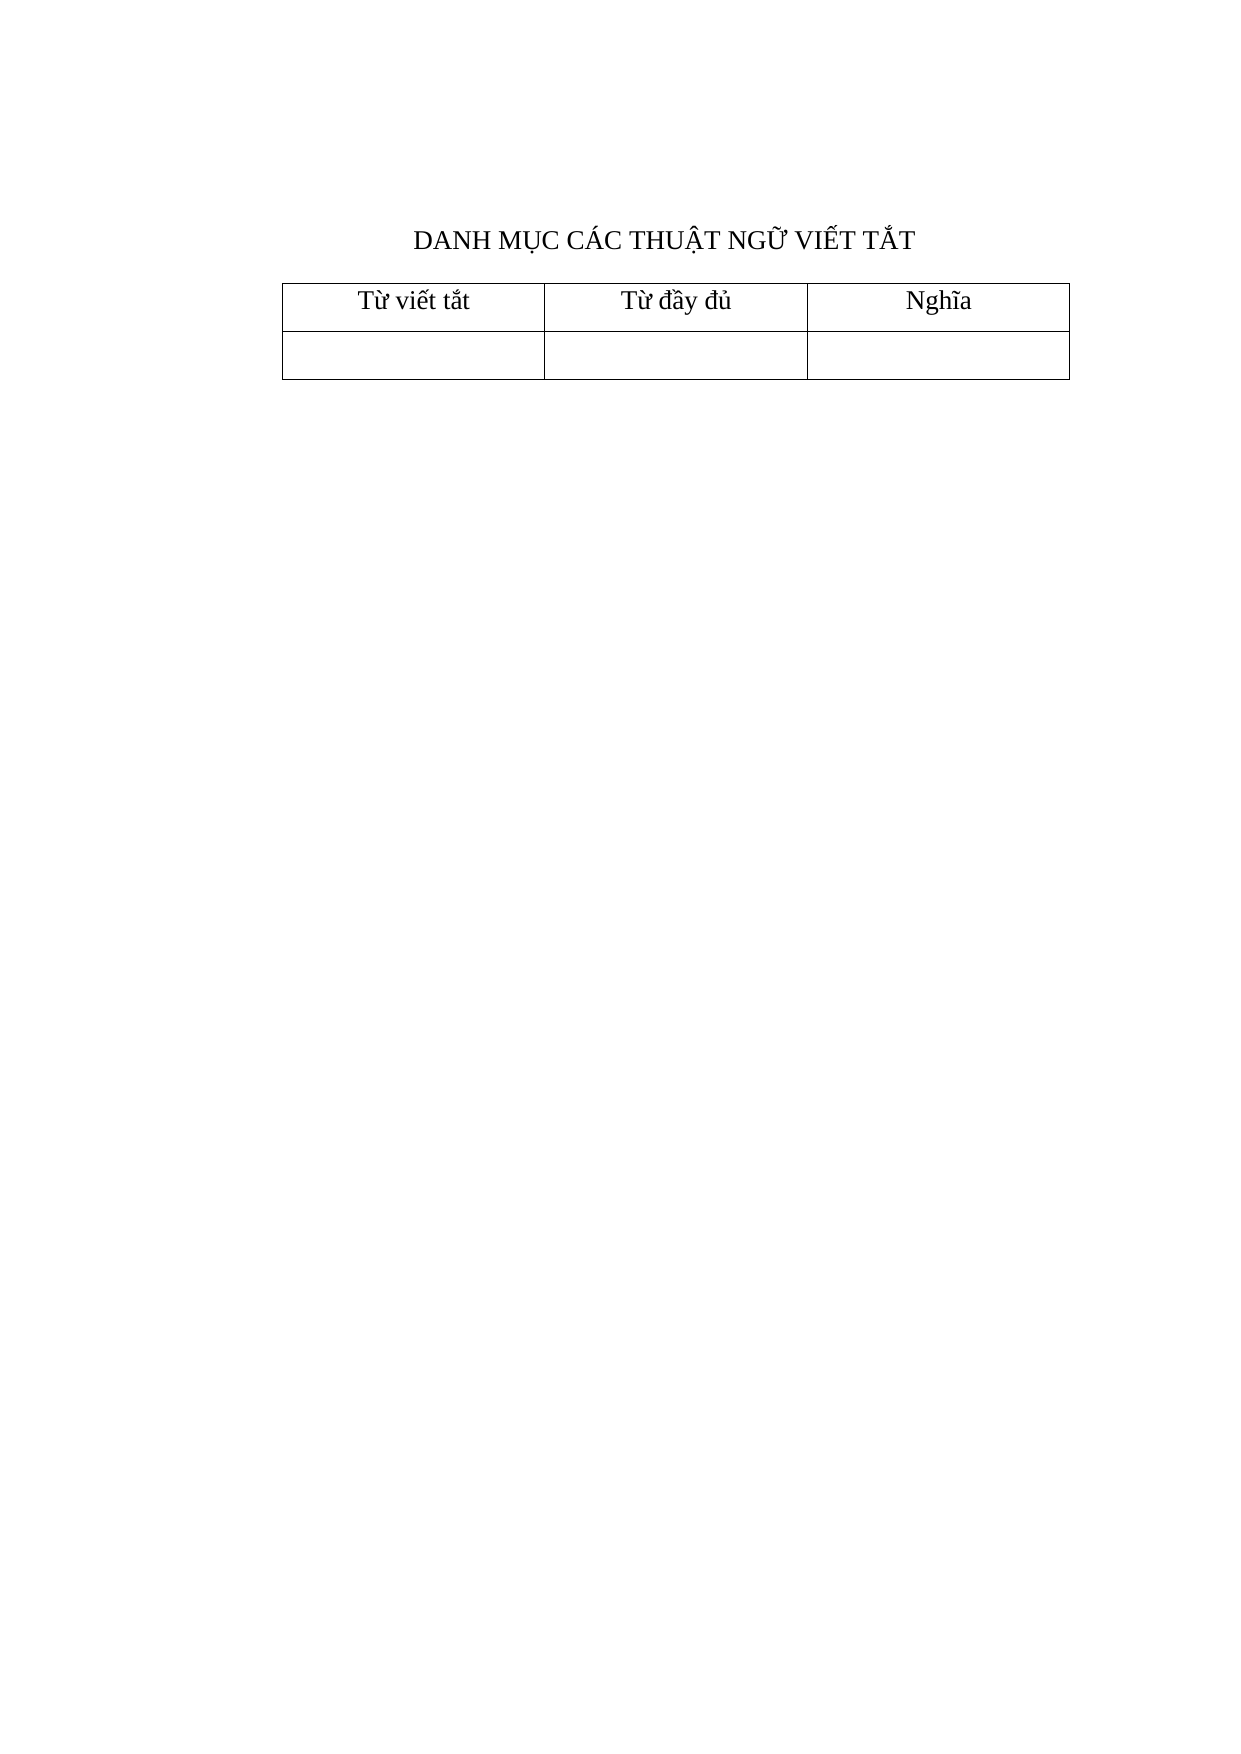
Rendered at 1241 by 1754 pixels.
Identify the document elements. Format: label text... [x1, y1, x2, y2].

table_header Nghĩa [808, 284, 1069, 331]
text DANH MỤC CÁC THUẬT NGỮ VIẾT TẮT [207, 224, 1122, 255]
table_header Từ đầy đủ [545, 284, 807, 331]
table_cell [283, 332, 544, 378]
table_header Từ viết tắt [283, 284, 544, 331]
table_cell [808, 332, 1069, 378]
table_cell [545, 332, 807, 378]
